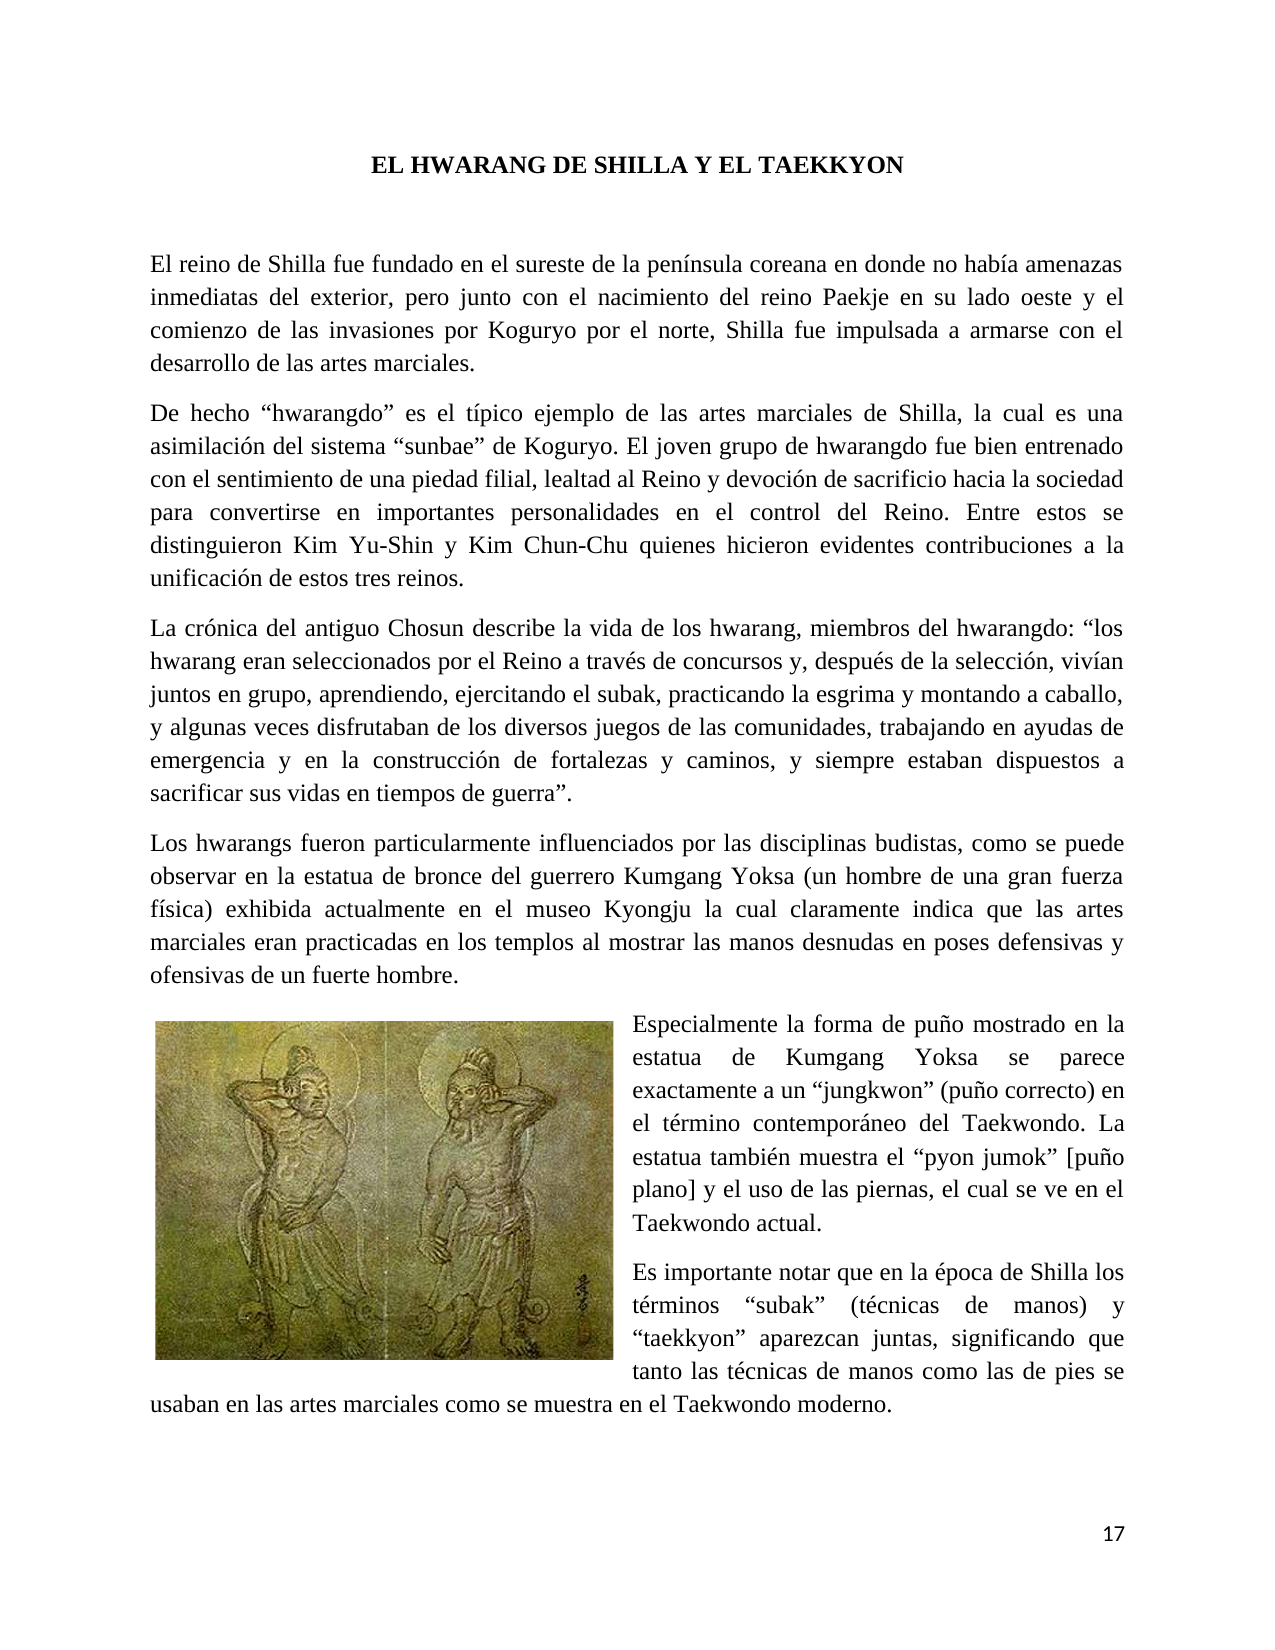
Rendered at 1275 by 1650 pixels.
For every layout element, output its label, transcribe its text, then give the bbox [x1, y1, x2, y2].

text EL HWARANG DE SHILLA Y EL TAEKKYON [150, 150, 1125, 179]
text Los hwarangs fueron particularmente influenciados por las disciplinas budistas, como se puede observar en la estatua de bronce del guerrero Kumgang Yoksa (un hombre de una gran fuerza física) exhibida actualmente en el museo Kyongju la cual claramente indica que las artes marciales eran practicadas en los templos al mostrar las manos desnudas en poses defensivas y ofensivas de un fuerte hombre. [150, 828, 1125, 988]
text De hecho “hwarangdo” es el típico ejemplo de las artes marciales de Shilla, la cual es una asimilación del sistema “sunbae” de Koguryo. El joven grupo de hwarangdo fue bien entrenado con el sentimiento de una piedad filial, lealtad al Reino y devoción de sacrificio hacia la sociedad para convertirse en importantes personalidades en el control del Reino. Entre estos se distinguieron Kim Yu-Shin y Kim Chun-Chu quienes hicieron evidentes contribuciones a la unificación de estos tres reinos. [150, 398, 1125, 592]
text Especialmente la forma de puño mostrado en la estatua de Kumgang Yoksa se parece exactamente a un “jungkwon” (puño correcto) en el término contemporáneo del Taekwondo. La estatua también muestra el “pyon jumok” [puño plano] y el uso de las piernas, el cual se ve en el Taekwondo actual. [150, 1009, 1125, 1236]
text La crónica del antiguo Chosun describe la vida de los hwarang, miembros del hwarangdo: “los hwarang eran seleccionados por el Reino a través de concursos y, después de la selección, vivían juntos en grupo, aprendiendo, ejercitando el subak, practicando la esgrima y montando a caballo, y algunas veces disfrutaban de los diversos juegos de las comunidades, trabajando en ayudas de emergencia y en la construcción de fortalezas y caminos, y siempre estaban dispuestos a sacrificar sus vidas en tiempos de guerra”. [150, 613, 1125, 807]
text Es importante notar que en la época de Shilla los términos “subak” (técnicas de manos) y “taekkyon” aparezcan juntas, significando que tanto las técnicas de manos como las de pies se usaban en las artes marciales como se muestra en el Taekwondo moderno. [150, 1257, 1125, 1418]
picture [155, 1021, 614, 1360]
text El reino de Shilla fue fundado en el sureste de la península coreana en donde no había amenazas inmediatas del exterior, pero junto con el nacimiento del reino Paekje en su lado oeste y el comienzo de las invasiones por Koguryo por el norte, Shilla fue impulsada a armarse con el desarrollo de las artes marciales. [150, 249, 1125, 377]
